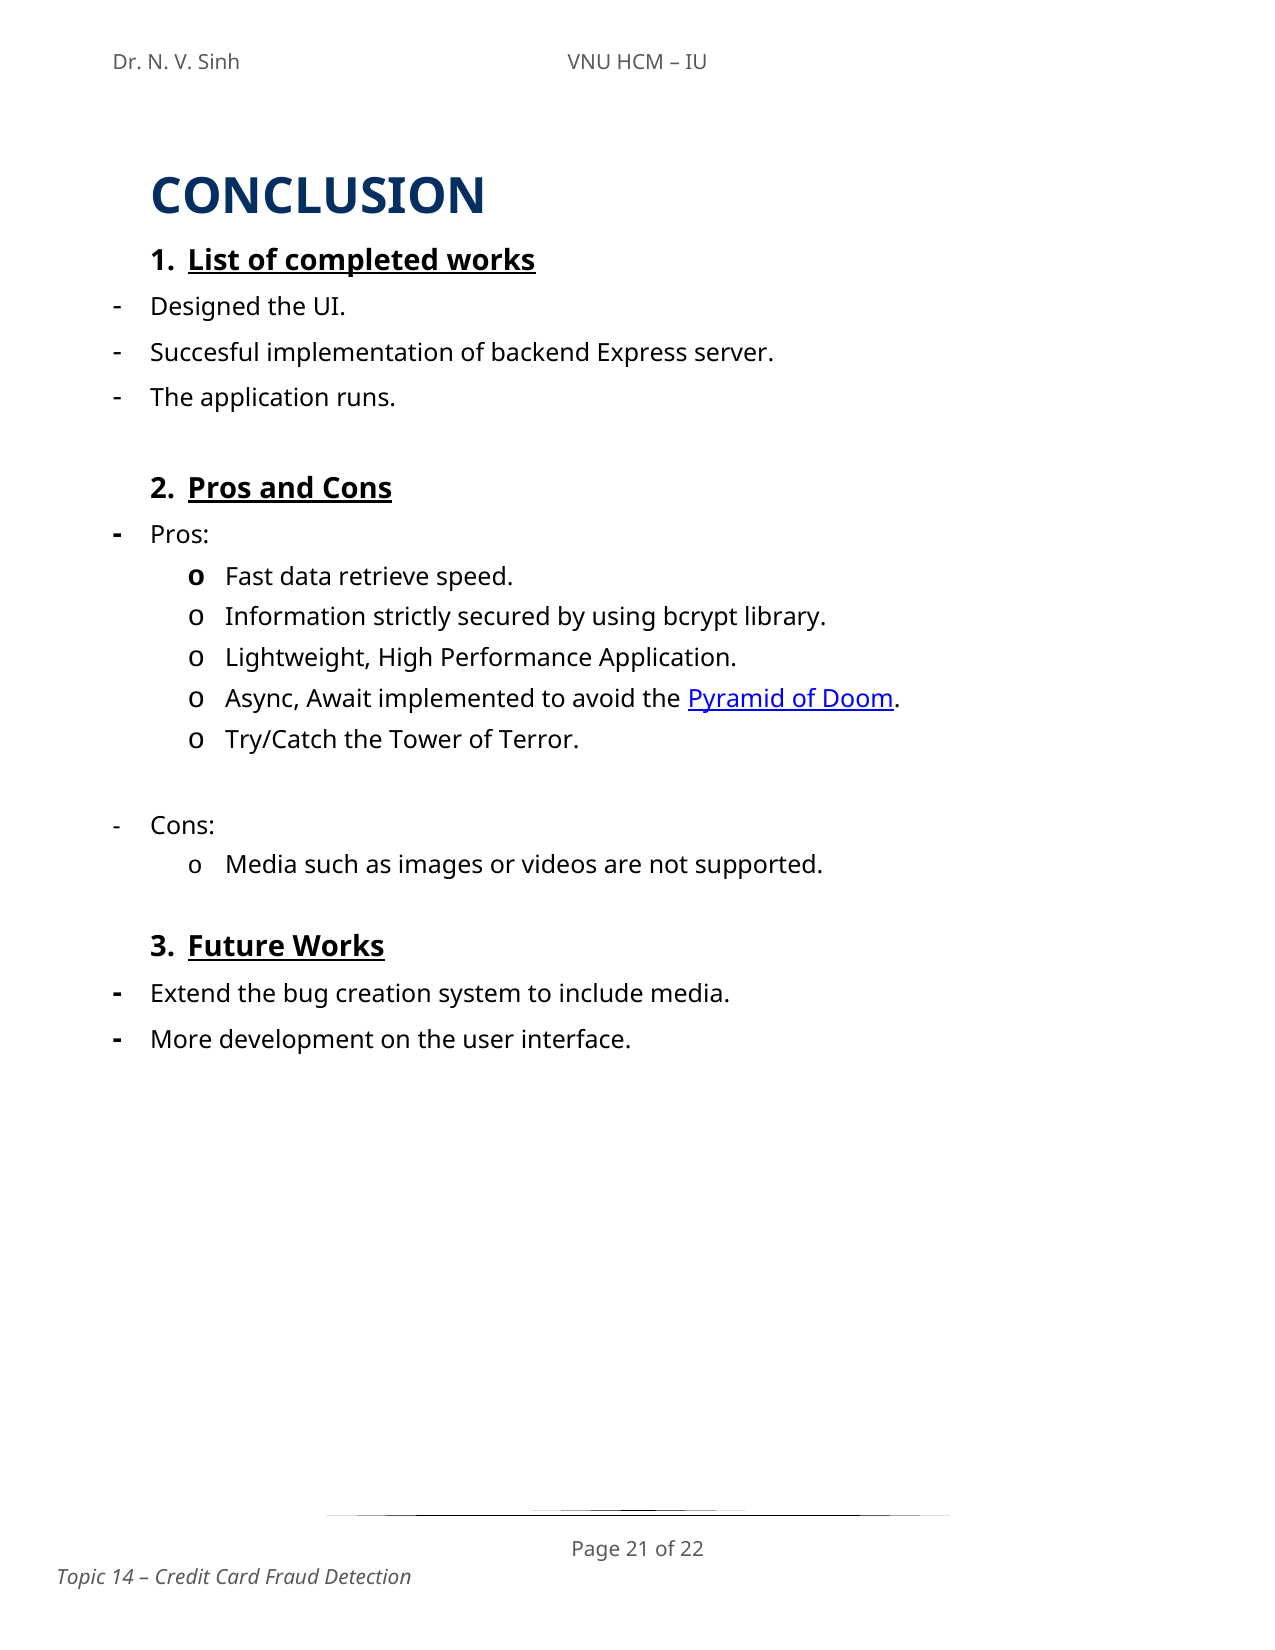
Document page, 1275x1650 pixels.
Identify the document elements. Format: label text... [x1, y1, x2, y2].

list Succesful implementation of backend Express server. [112, 330, 1125, 370]
list Pros: [112, 512, 1125, 552]
list Try/Catch the Tower of Terror. [187, 721, 1125, 757]
list Media such as images or videos are not supported. [187, 847, 1125, 881]
list Pros and Cons [150, 467, 1125, 507]
list Designed the UI. [112, 284, 1125, 324]
list Fast data retrieve speed. [187, 558, 1125, 594]
list Async, Await implemented to avoid the Pyramid of Doom. [187, 681, 1125, 716]
list The application runs. [112, 376, 1125, 415]
list Future Works [150, 926, 1125, 965]
list Extend the bug creation system to include media. [112, 971, 1125, 1011]
list CONCLUSION [150, 160, 1125, 228]
list Lightweight, High Performance Application. [187, 640, 1125, 675]
list Cons: [112, 808, 1125, 842]
list List of completed works [150, 239, 1125, 278]
list Information strictly secured by using bcrypt library. [187, 599, 1125, 634]
list More development on the user interface. [112, 1017, 1125, 1057]
